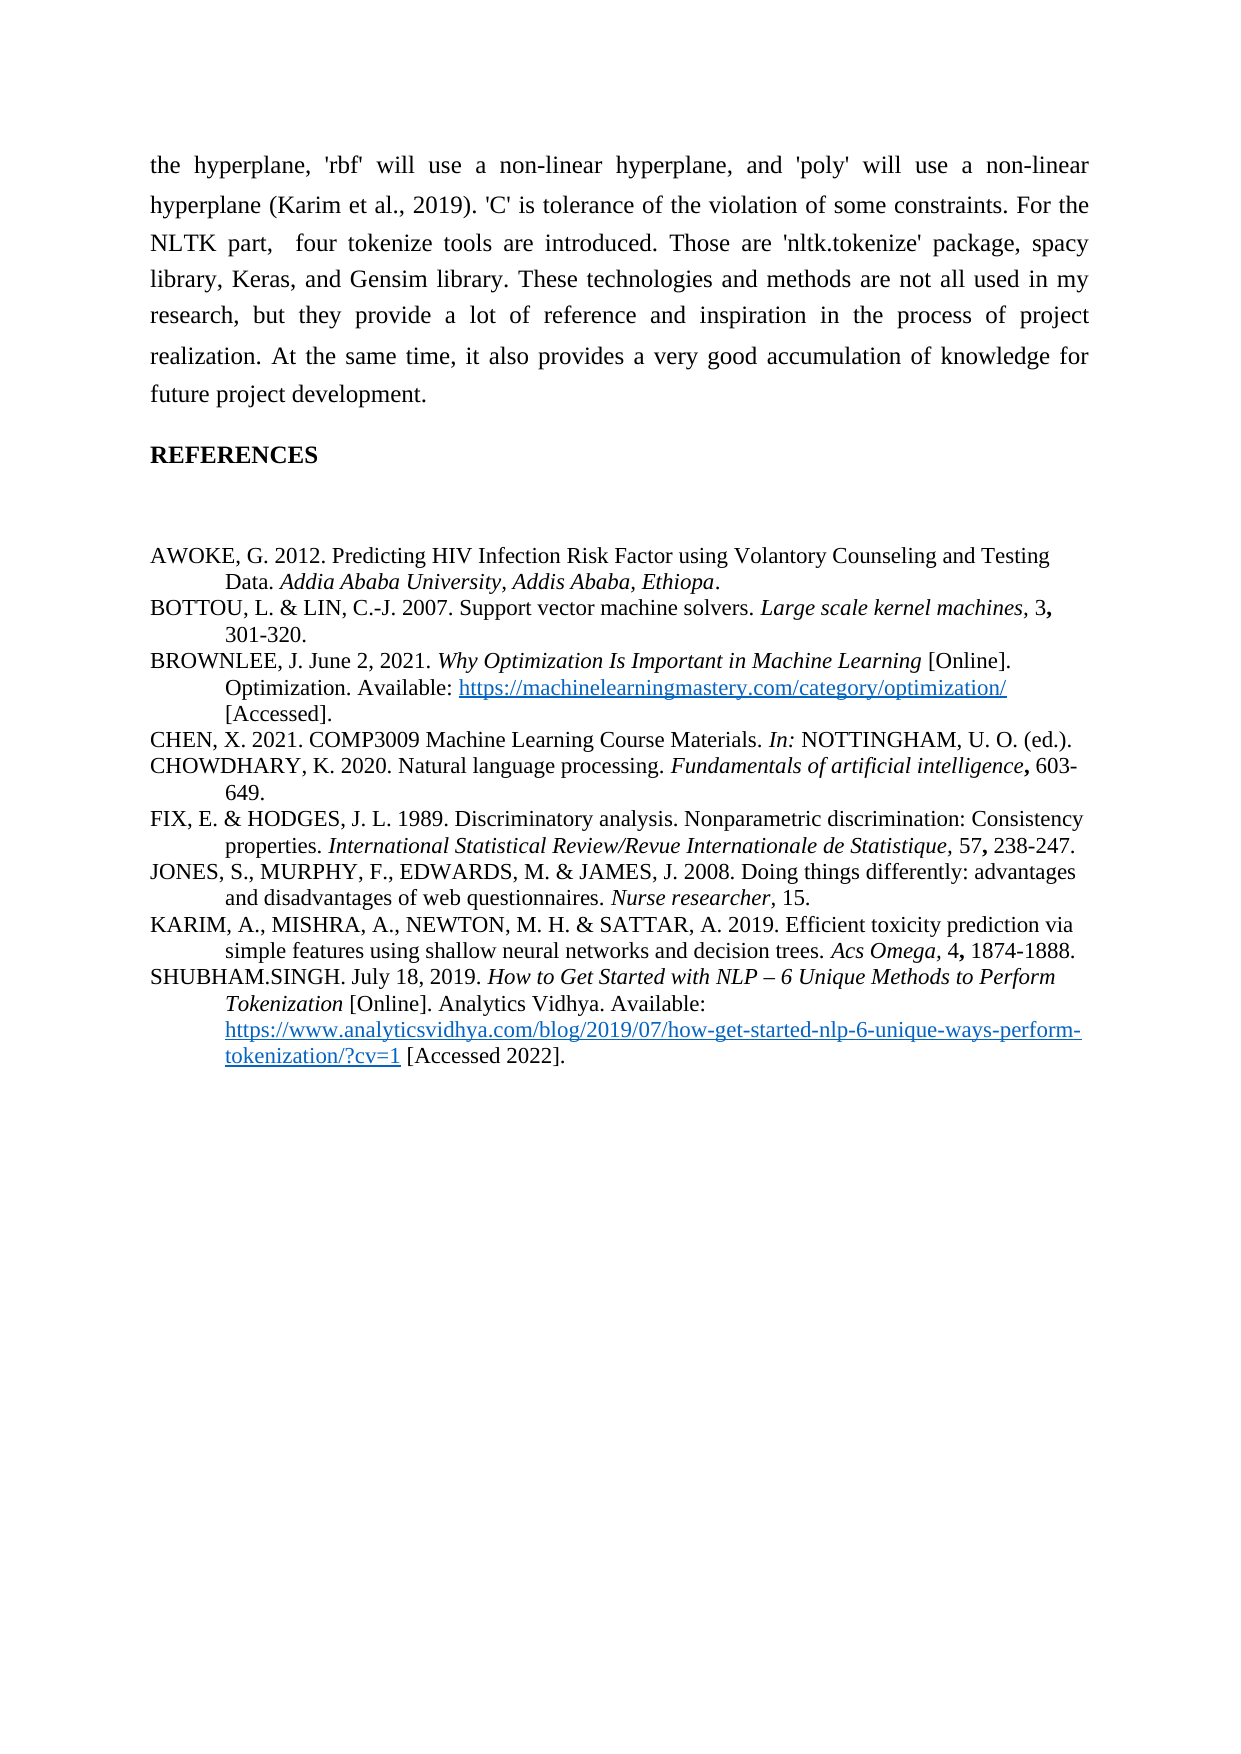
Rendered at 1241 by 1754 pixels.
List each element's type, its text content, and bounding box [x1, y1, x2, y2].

text BOTTOU, L. & LIN, C.-J. 2007. Support vector machine solvers. Large scale kernel machines, 3, 301-320. [150, 594, 1090, 647]
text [150, 150, 1090, 407]
text CHEN, X. 2021. COMP3009 Machine Learning Course Materials. In: NOTTINGHAM, U. O. (ed.). [150, 726, 1090, 753]
text KARIM, A., MISHRA, A., NEWTON, M. H. & SATTAR, A. 2019. Efficient toxicity prediction via simple features using shallow neural networks and decision trees. Acs Omega, 4, 1874-1888. [150, 911, 1090, 963]
text FIX, E. & HODGES, J. L. 1989. Discriminatory analysis. Nonparametric discrimination: Consistency properties. International Statistical Review/Revue Internationale de Statistique, 57, 238-247. [150, 805, 1090, 858]
text JONES, S., MURPHY, F., EDWARDS, M. & JAMES, J. 2008. Doing things differently: advantages and disadvantages of web questionnaires. Nurse researcher, 15. [150, 858, 1090, 911]
text BROWNLEE, J. June 2, 2021. Why Optimization Is Important in Machine Learning [Online]. Optimization. Available: https://machinelearningmastery.com/category/optimization/ [Accessed]. [150, 647, 1090, 726]
text AWOKE, G. 2012. Predicting HIV Infection Risk Factor using Volantory Counseling and Testing Data. Addia Ababa University, Addis Ababa, Ethiopa. [150, 542, 1090, 594]
subtitle references [150, 440, 1090, 468]
text CHOWDHARY, K. 2020. Natural language processing. Fundamentals of artificial intelligence, 603-649. [150, 753, 1090, 805]
text SHUBHAM.SINGH. July 18, 2019. How to Get Started with NLP – 6 Unique Methods to Perform Tokenization [Online]. Analytics Vidhya. Available: https://www.analyticsvidhya.com/blog/2019/07/how-get-started-nlp-6-unique-ways-perform-tokenization/?cv=1 [Accessed 2022]. [150, 963, 1090, 1069]
